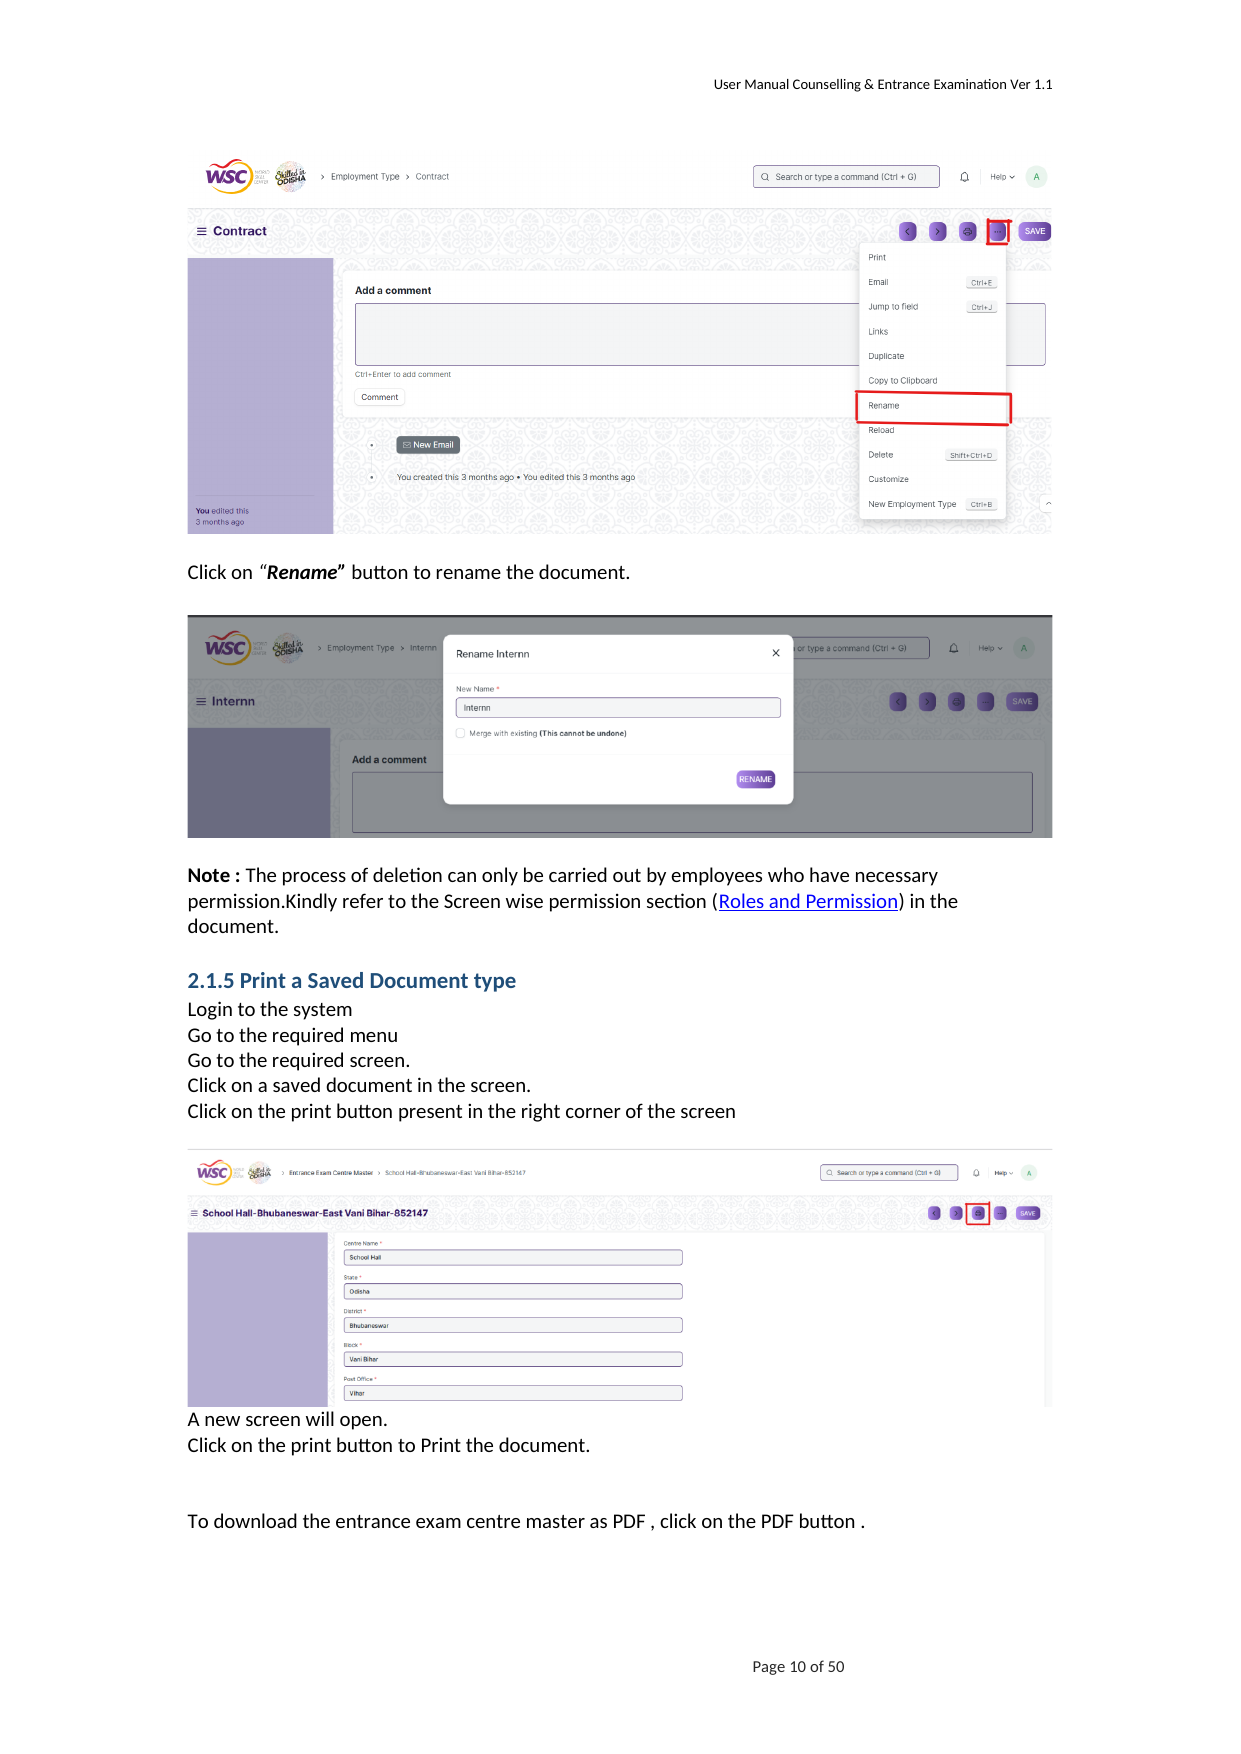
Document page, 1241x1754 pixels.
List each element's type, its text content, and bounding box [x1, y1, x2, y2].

picture [187, 1148, 1053, 1407]
text Click on the print button present in the right corner of the screen [187, 1098, 1053, 1123]
text Click on a saved document in the screen. [187, 1073, 1053, 1098]
text Go to the required screen. [187, 1047, 1053, 1073]
picture [187, 150, 1052, 534]
text Go to the required menu [187, 1022, 1053, 1047]
text To download the entrance exam centre master as PDF , click on the PDF button . [187, 1508, 1053, 1534]
text Login to the system [187, 996, 1053, 1022]
text Click on the print button to Print the document. [187, 1432, 1053, 1457]
text Click on “Rename” button to rename the document. [187, 559, 1053, 585]
text A new screen will open. [187, 1407, 1053, 1432]
picture [187, 615, 1053, 838]
text Note : The process of deletion can only be carried out by employees who have necessary permission.Kindly refer to the Screen wise permission section (Roles and Permission) in the document. [187, 863, 1053, 939]
subtitle 2.1.5 Print a Saved Document type [187, 966, 1053, 994]
